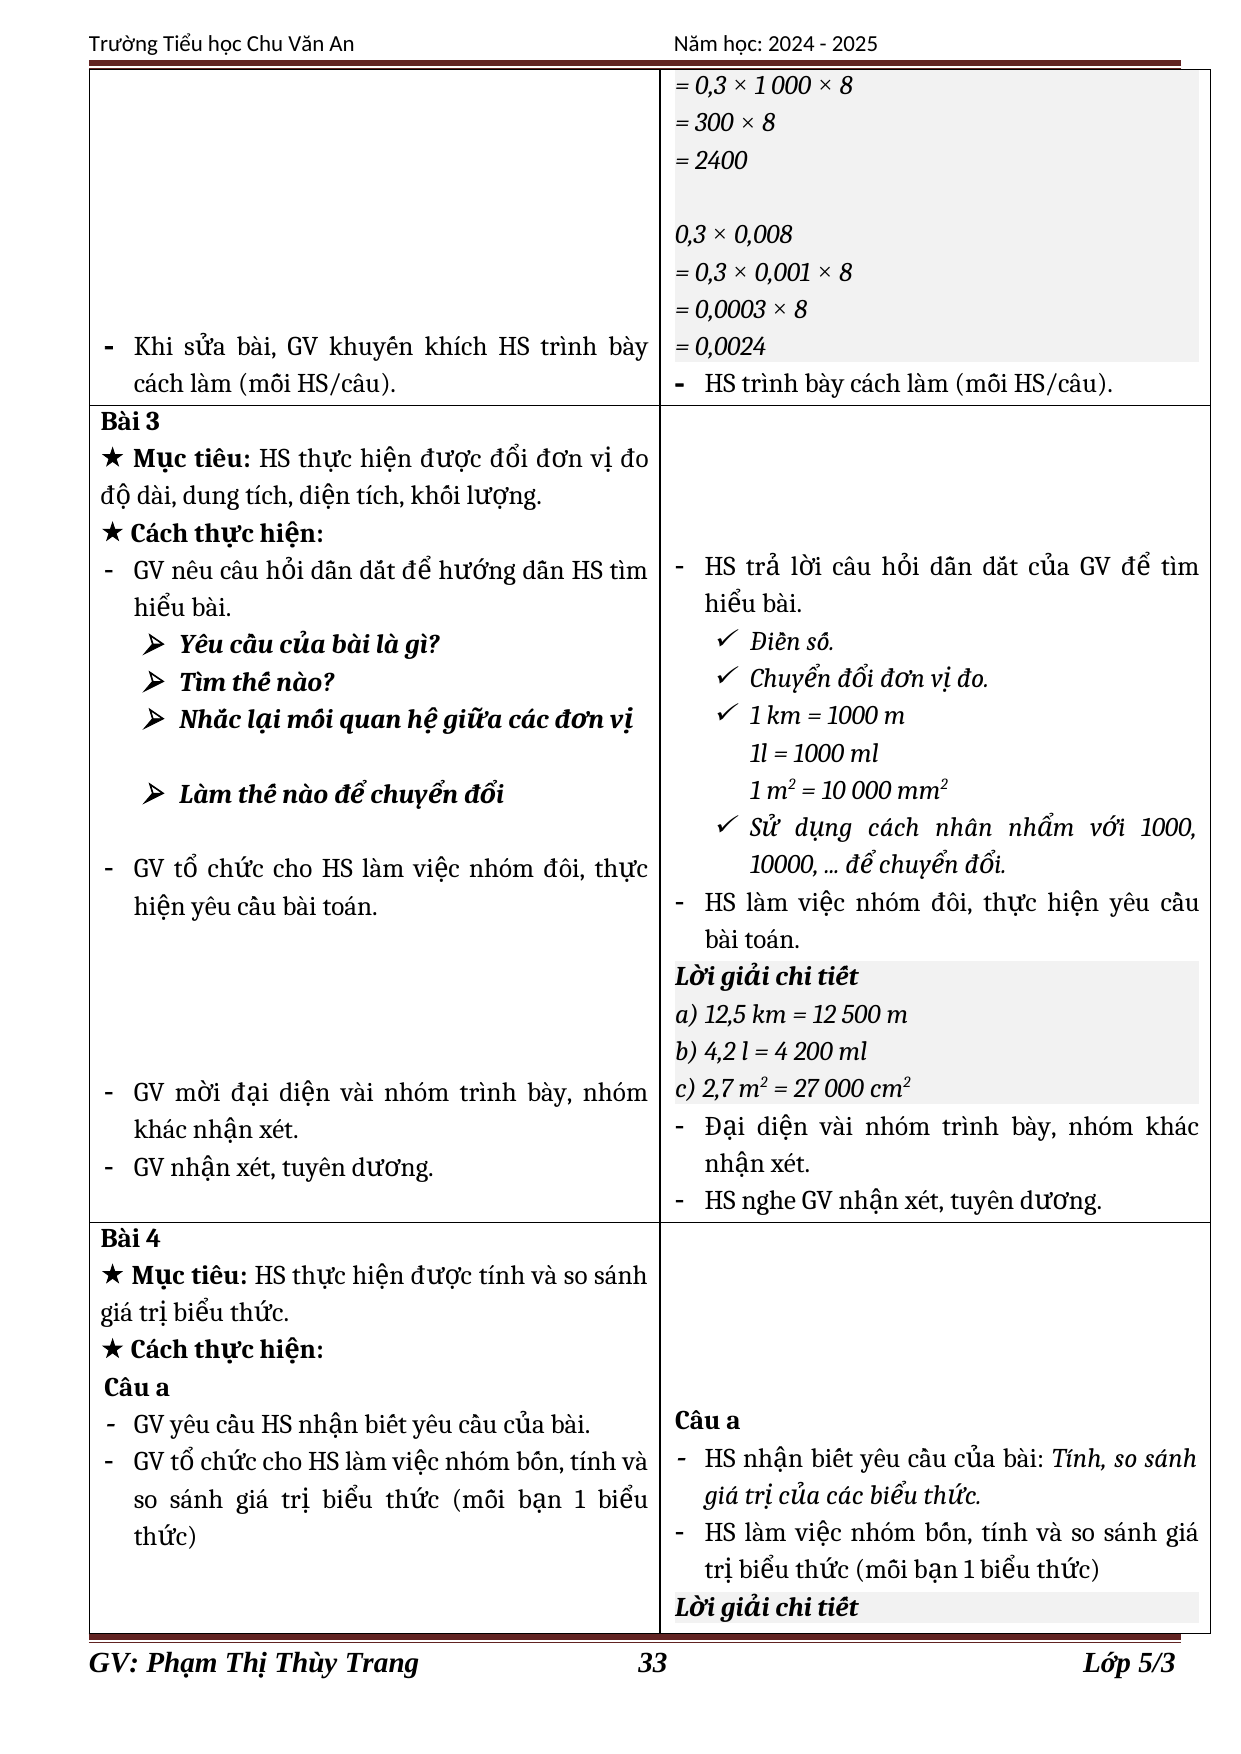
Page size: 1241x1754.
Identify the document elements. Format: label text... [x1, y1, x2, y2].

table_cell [661, 70, 1210, 405]
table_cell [90, 1223, 659, 1633]
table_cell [90, 70, 659, 405]
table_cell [661, 1223, 1210, 1633]
table_cell HS trả lời câu hỏi dẫn dắt của GV để tìm hiểu bài. Điền số. Chuyển đổi đơn vị đo. 1 km = 1000 m 1l = 1000 ml 1 m2 = 10 000 mm2 Sử dụng cách nhân nhẩm với 1000, 10000, ... để chuyển đổi. HS làm việc nhóm đôi, thực hiện yêu cầu bài toán. Lời giải chi tiết a) 12,5 km = 12 500 m b) 4,2 l = 4 200 ml c) 2,7 m2 = 27 000 cm2 Đại diện vài nhóm trình bày, nhóm khác nhận xét. HS nghe GV nhận xét, tuyên dương. [661, 406, 1210, 1222]
table_cell Bài 3 Mục tiêu: HS thực hiện được đổi đơn vị đo độ dài, dung tích, diện tích, khối lượng. Cách thực hiện: GV nêu câu hỏi dẫn dắt để hướng dẫn HS tìm hiểu bài. Yêu cầu của bài là gì? Tìm thế nào? Nhắc lại mối quan hệ giữa các đơn vị Làm thế nào để chuyển đổi GV tổ chức cho HS làm việc nhóm đôi, thực hiện yêu cầu bài toán. GV mời đại diện vài nhóm trình bày, nhóm khác nhận xét. GV nhận xét, tuyên dương. [90, 406, 659, 1222]
